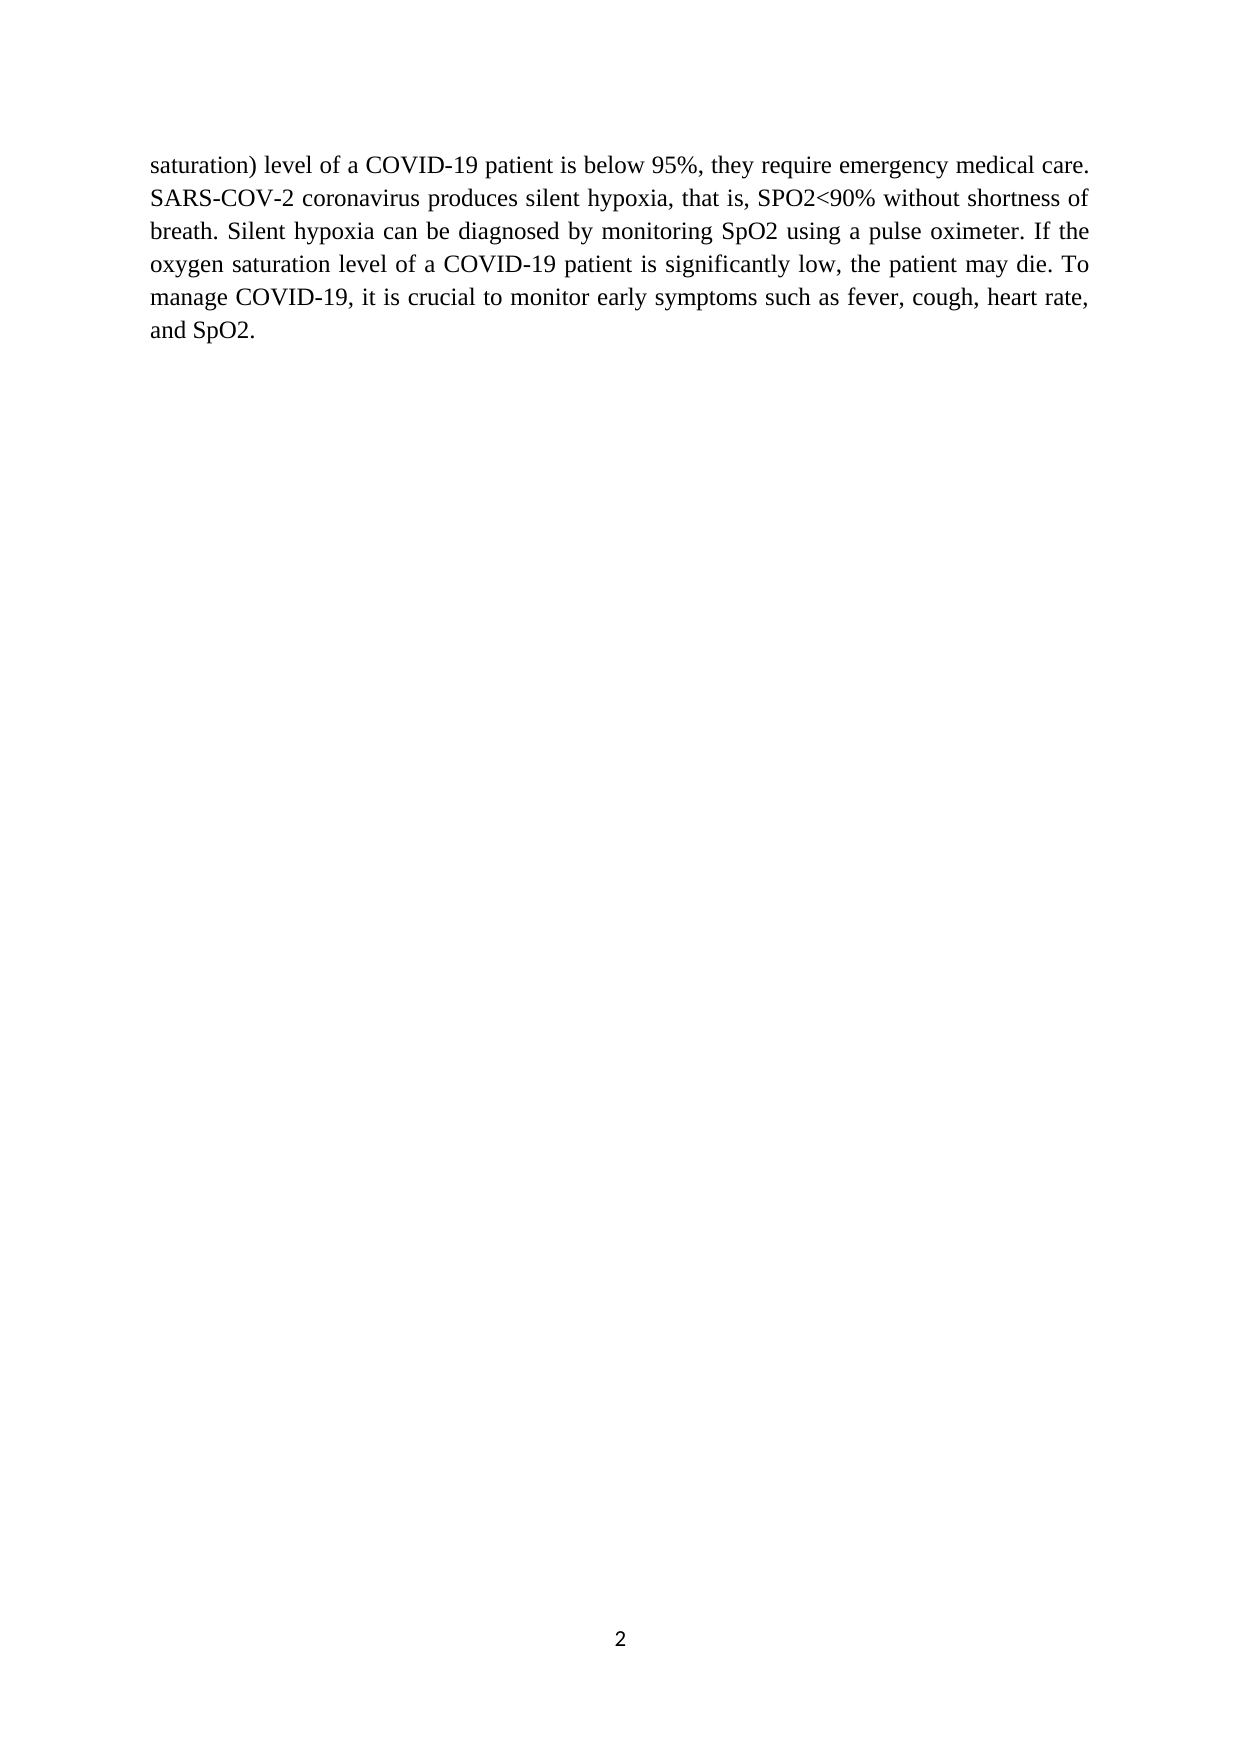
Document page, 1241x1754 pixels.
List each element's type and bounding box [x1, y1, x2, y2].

text [150, 150, 1090, 344]
